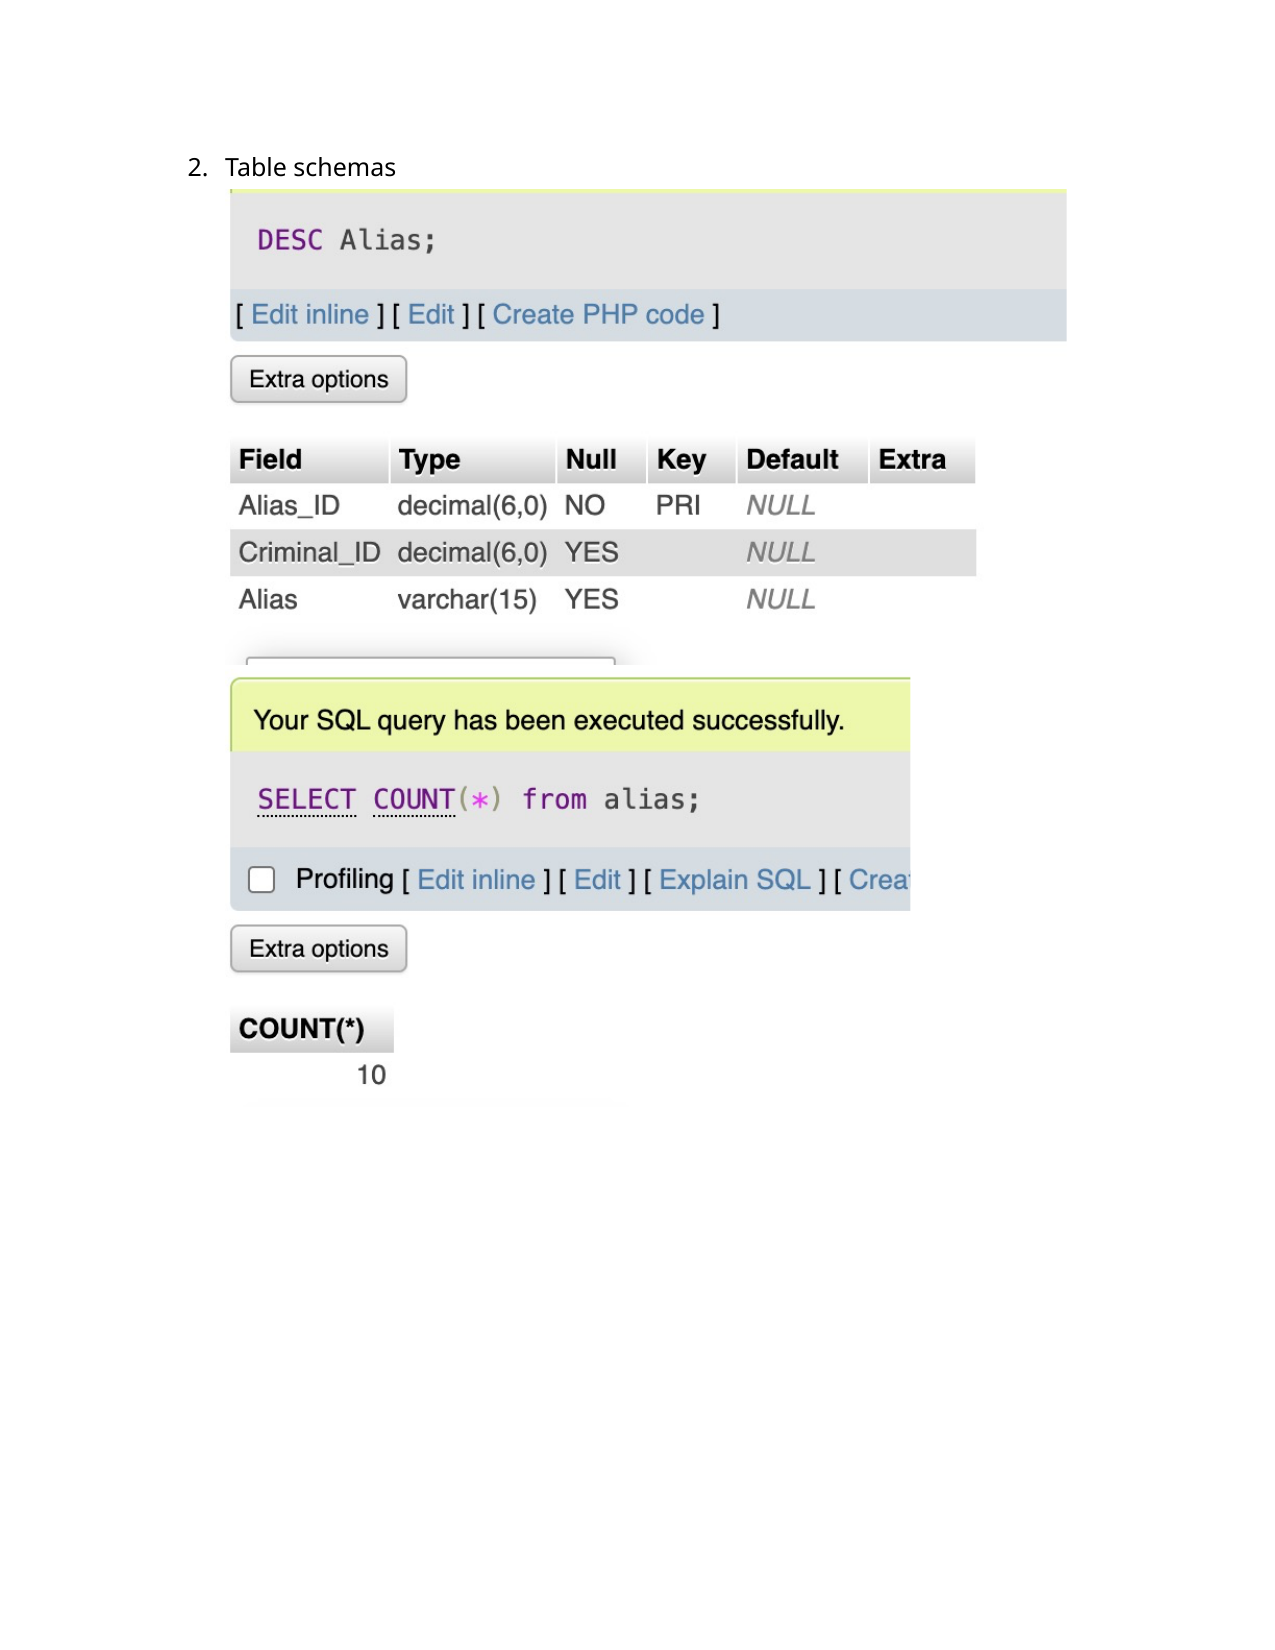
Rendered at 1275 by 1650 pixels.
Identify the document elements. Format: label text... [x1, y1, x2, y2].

picture [225, 669, 911, 1107]
picture [225, 189, 1067, 665]
